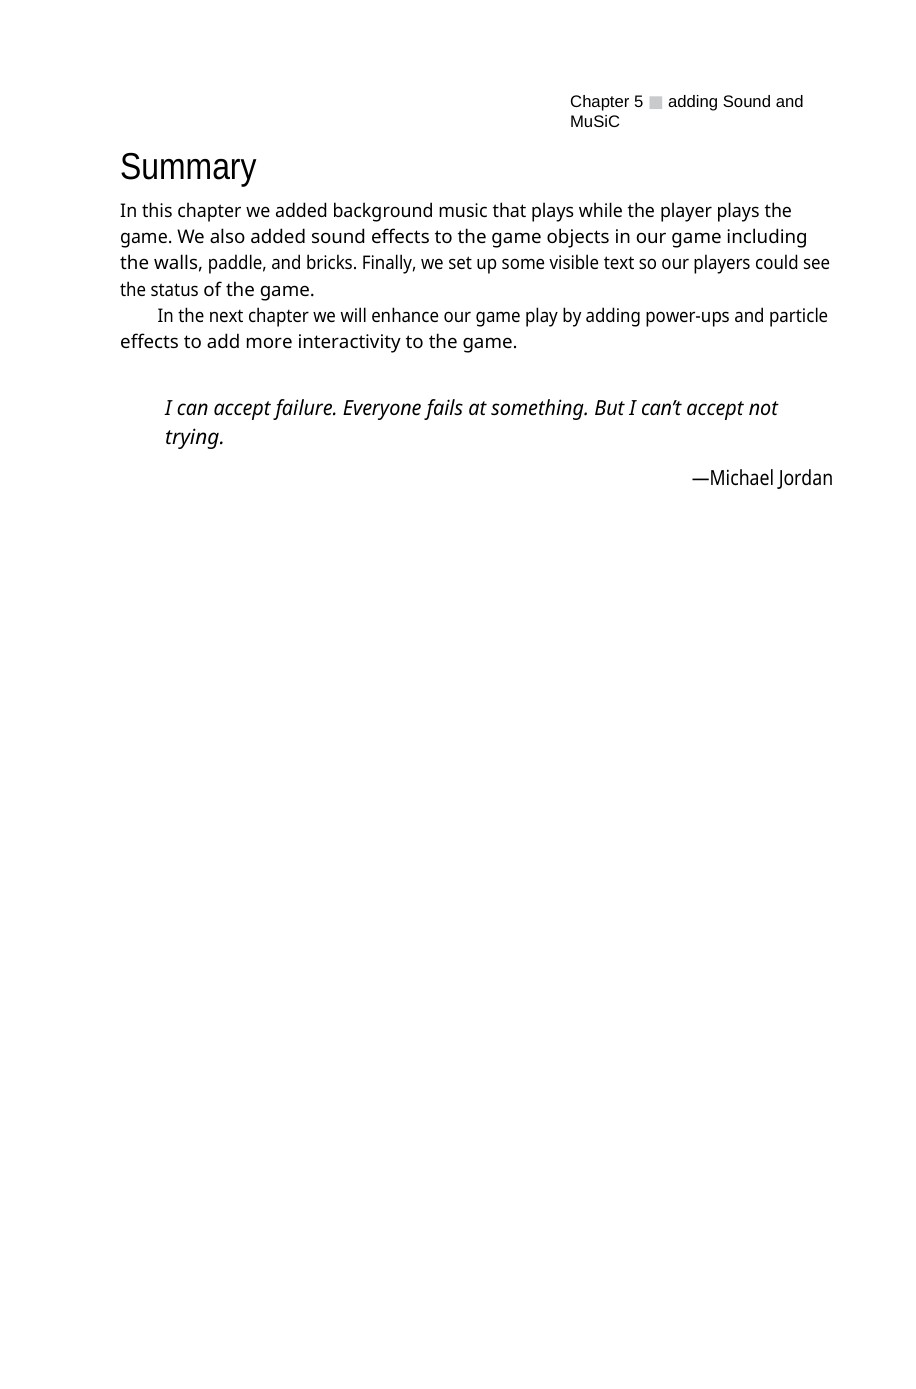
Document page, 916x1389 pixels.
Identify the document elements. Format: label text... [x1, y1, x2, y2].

text Chapter 5 ■ adding Sound and MuSiC [570, 89, 845, 131]
text —Michael Jordan [140, 463, 833, 492]
text In the next chapter we will enhance our game play by adding power-ups and particle effects to add more interactivity to the game. [120, 302, 845, 354]
text I can accept failure. Everyone fails at something. But I can’t accept not trying. [165, 393, 788, 451]
text In this chapter we added background music that plays while the player plays the game. We also added sound effects to the game objects in our game including the walls, paddle, and bricks. Finally, we set up some visible text so our players could see the status of the game. [120, 197, 833, 301]
text Summary [120, 144, 263, 187]
